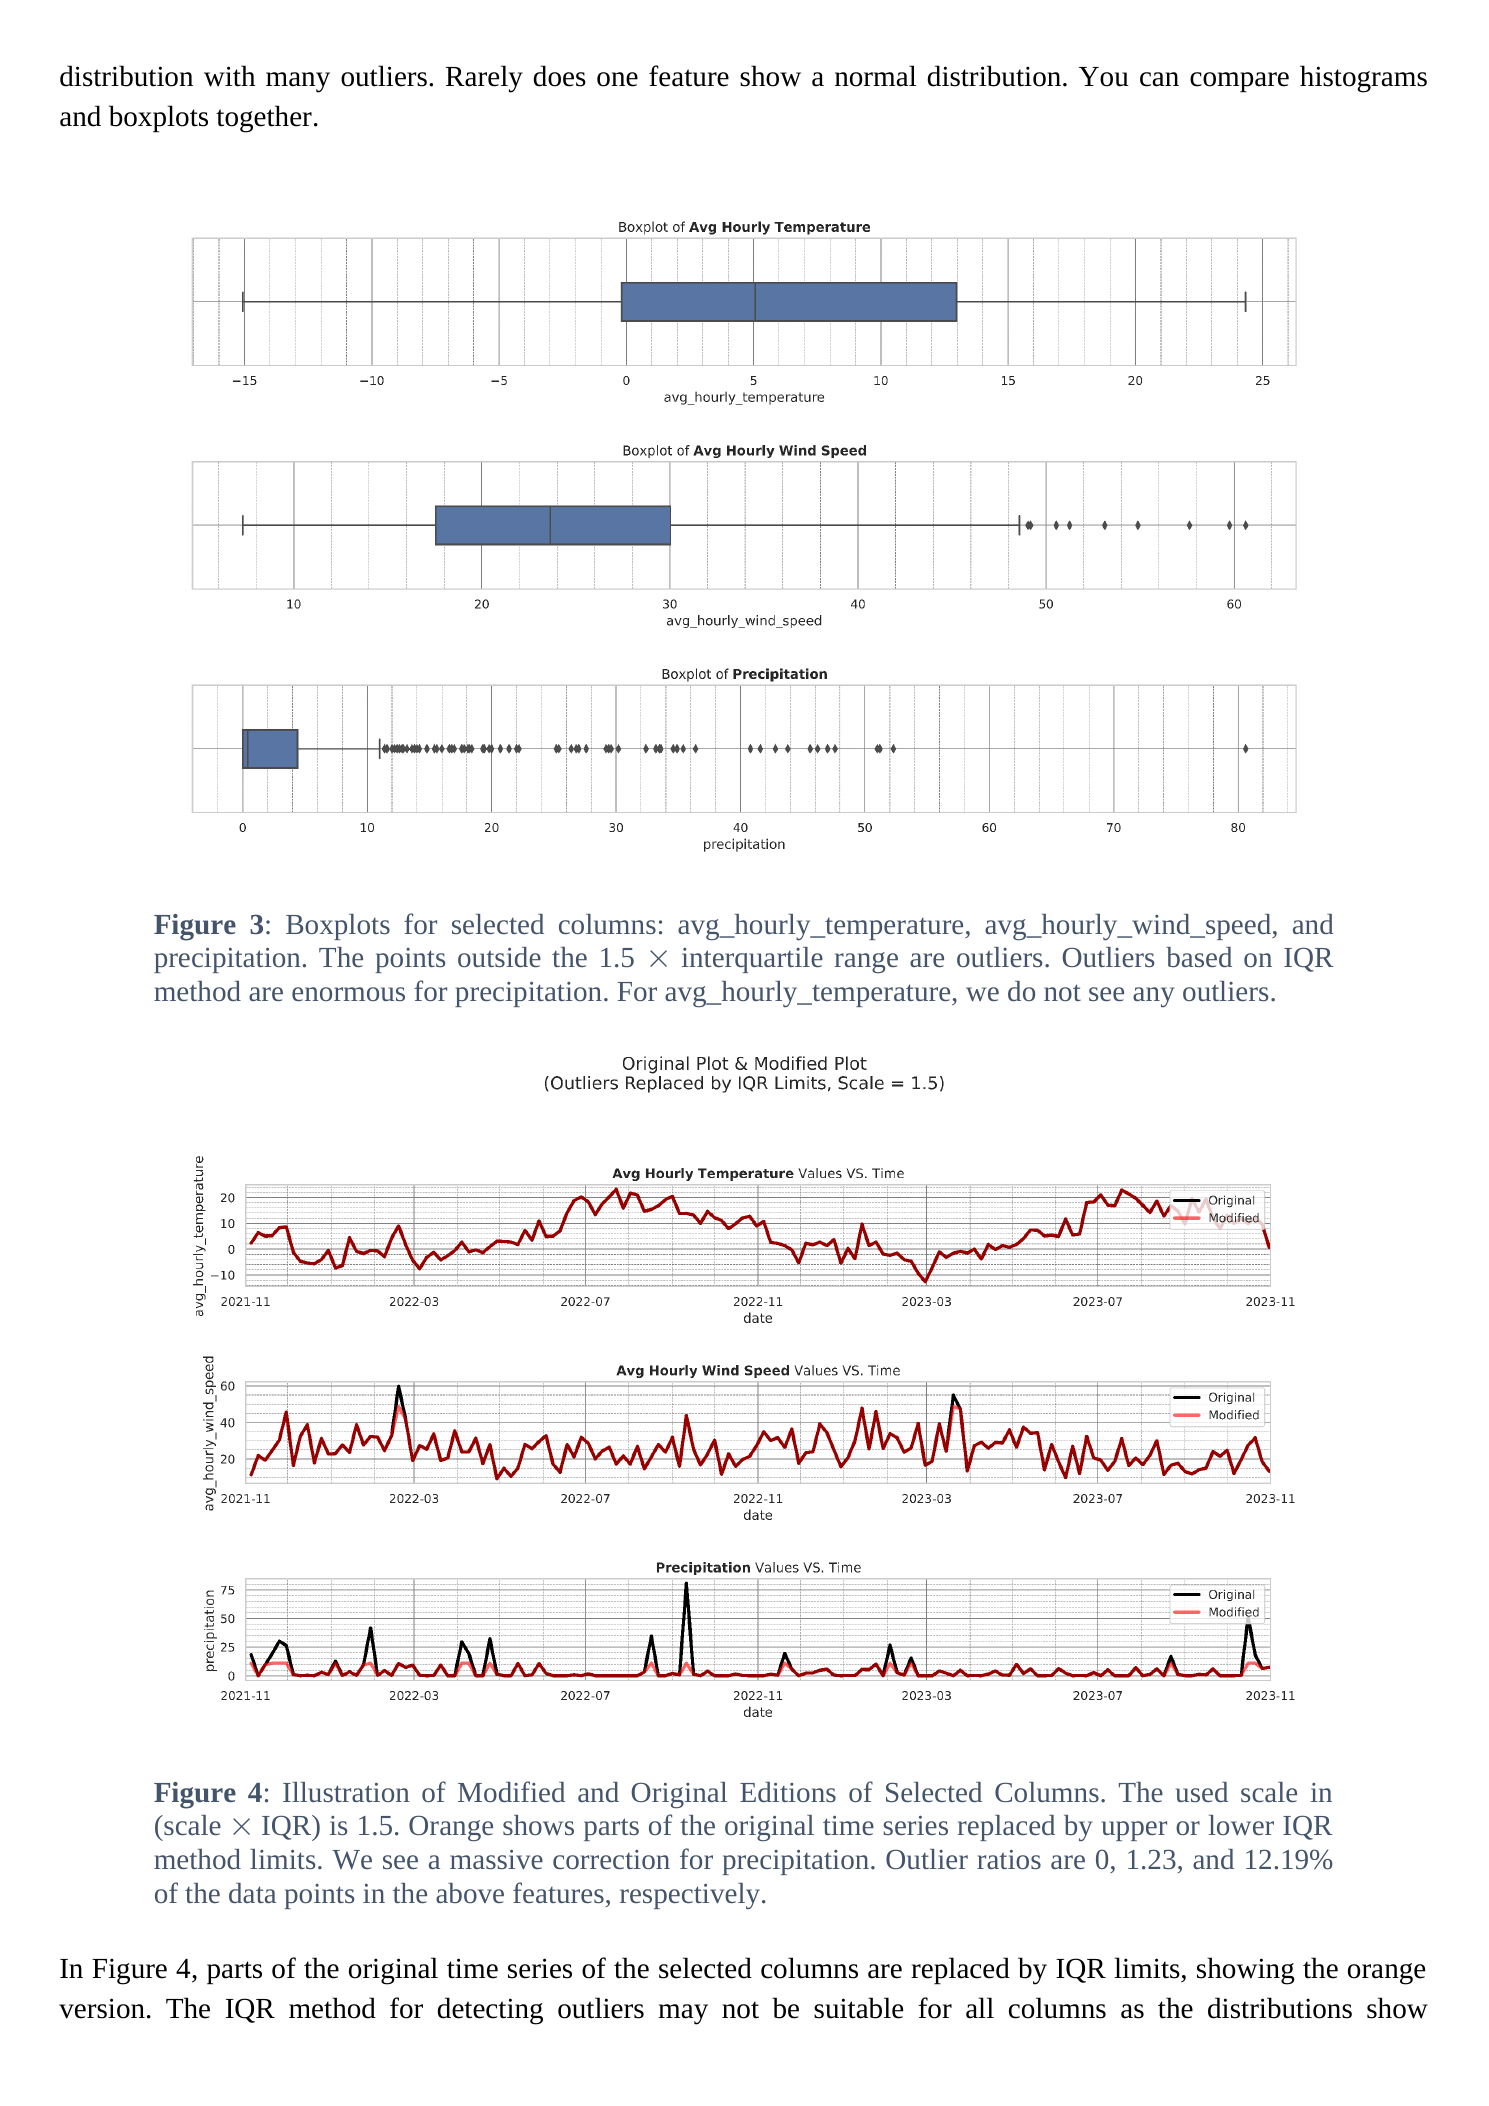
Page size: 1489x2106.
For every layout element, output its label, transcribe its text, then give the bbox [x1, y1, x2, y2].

text Figure 4: Illustration of Modified and Original Editions of Selected Columns. The used scale in (scale IQR) is 1.5. Orange shows parts of the original time series replaced by upper or lower IQR method limits. We see a massive correction for precipitation. Outlier ratios are 0, 1.23, and 12.19% of the data points in the above features, respectively. [153, 1775, 1335, 1909]
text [59, 1951, 1429, 2025]
text Figure 3: Boxplots for selected columns: avg_hourly_temperature, avg_hourly_wind_speed, and precipitation. The points outside the 1.5 interquartile range are outliers. Outliers based on IQR method are enormous for precipitation. For avg_hourly_temperature, we do not see any outliers. [153, 907, 1335, 1008]
picture [153, 181, 1335, 890]
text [59, 59, 1429, 133]
picture [153, 1049, 1335, 1758]
